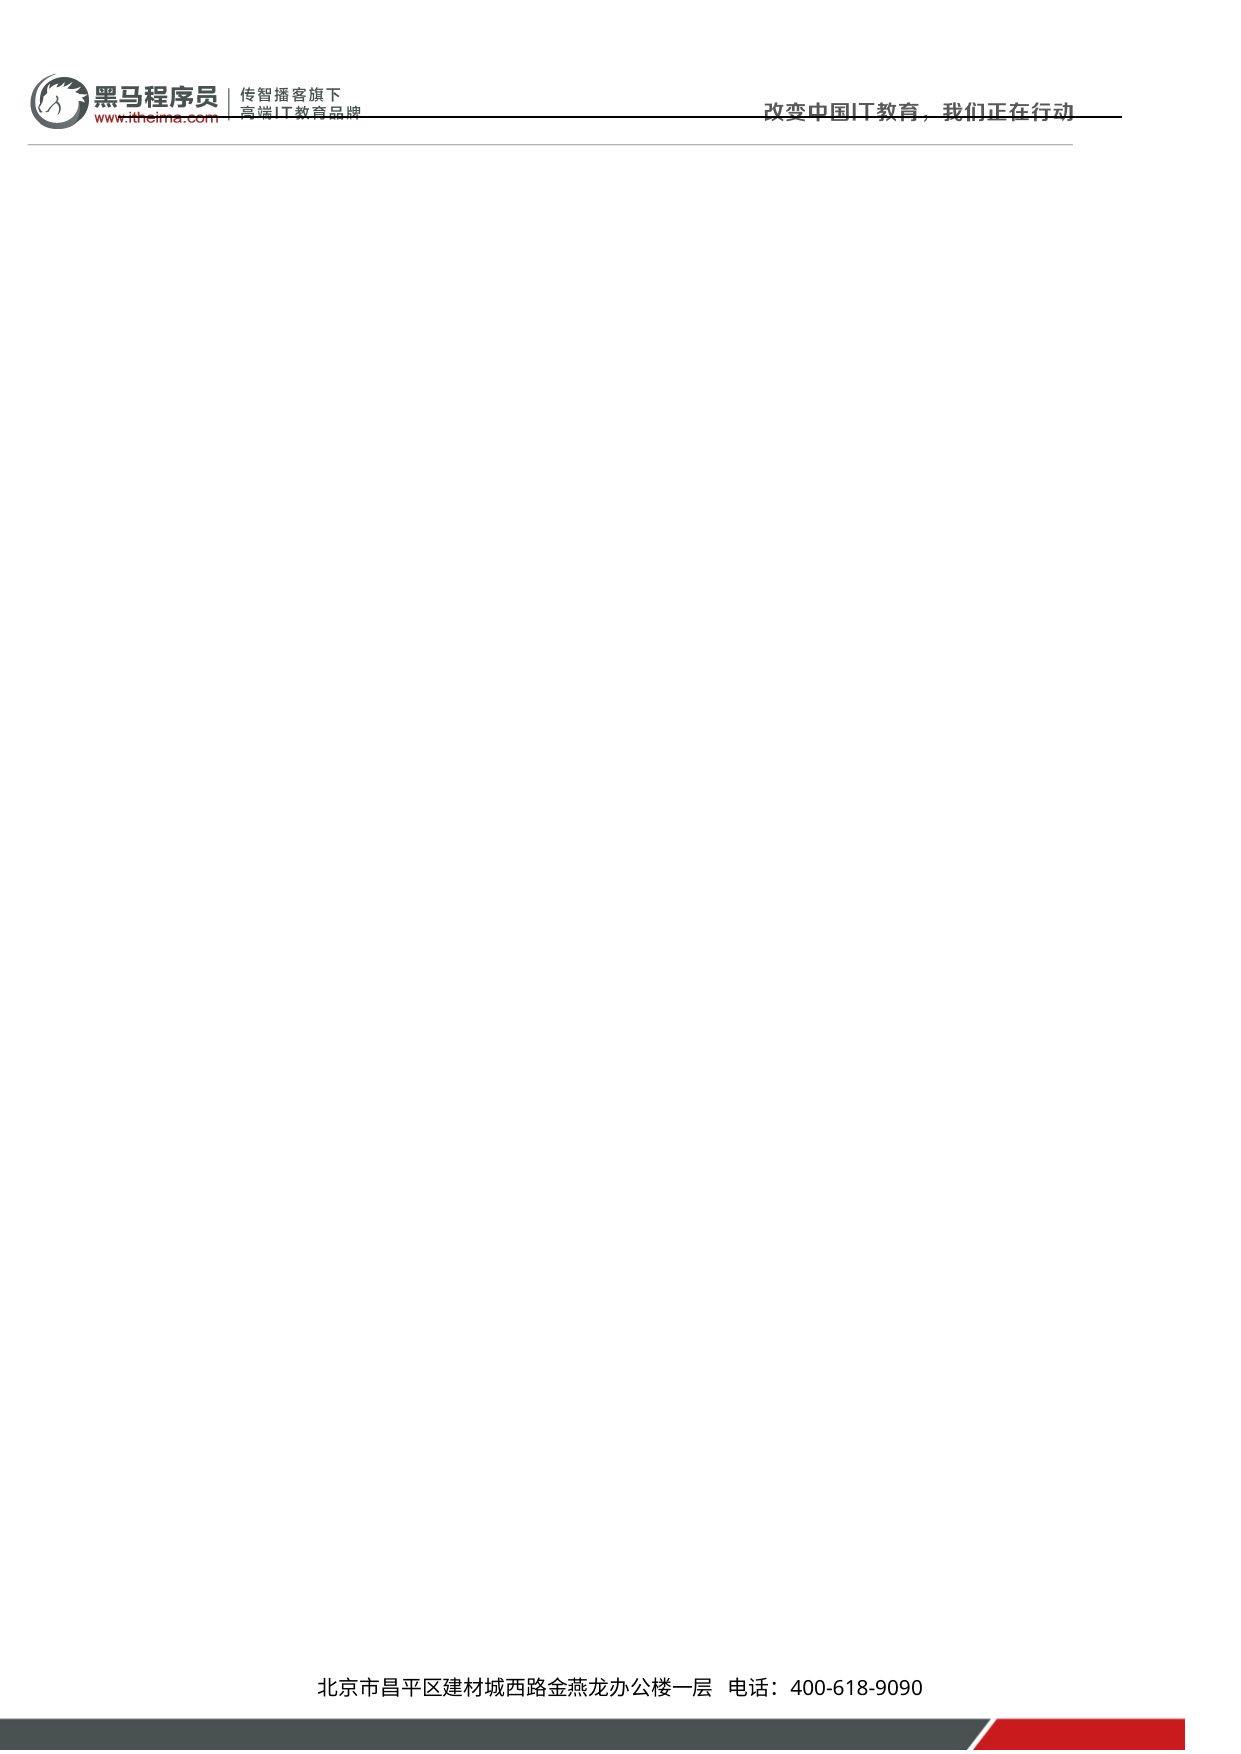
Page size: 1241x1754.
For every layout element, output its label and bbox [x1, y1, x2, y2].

picture [0, 1659, 1186, 1750]
picture [0, 3, 1176, 153]
